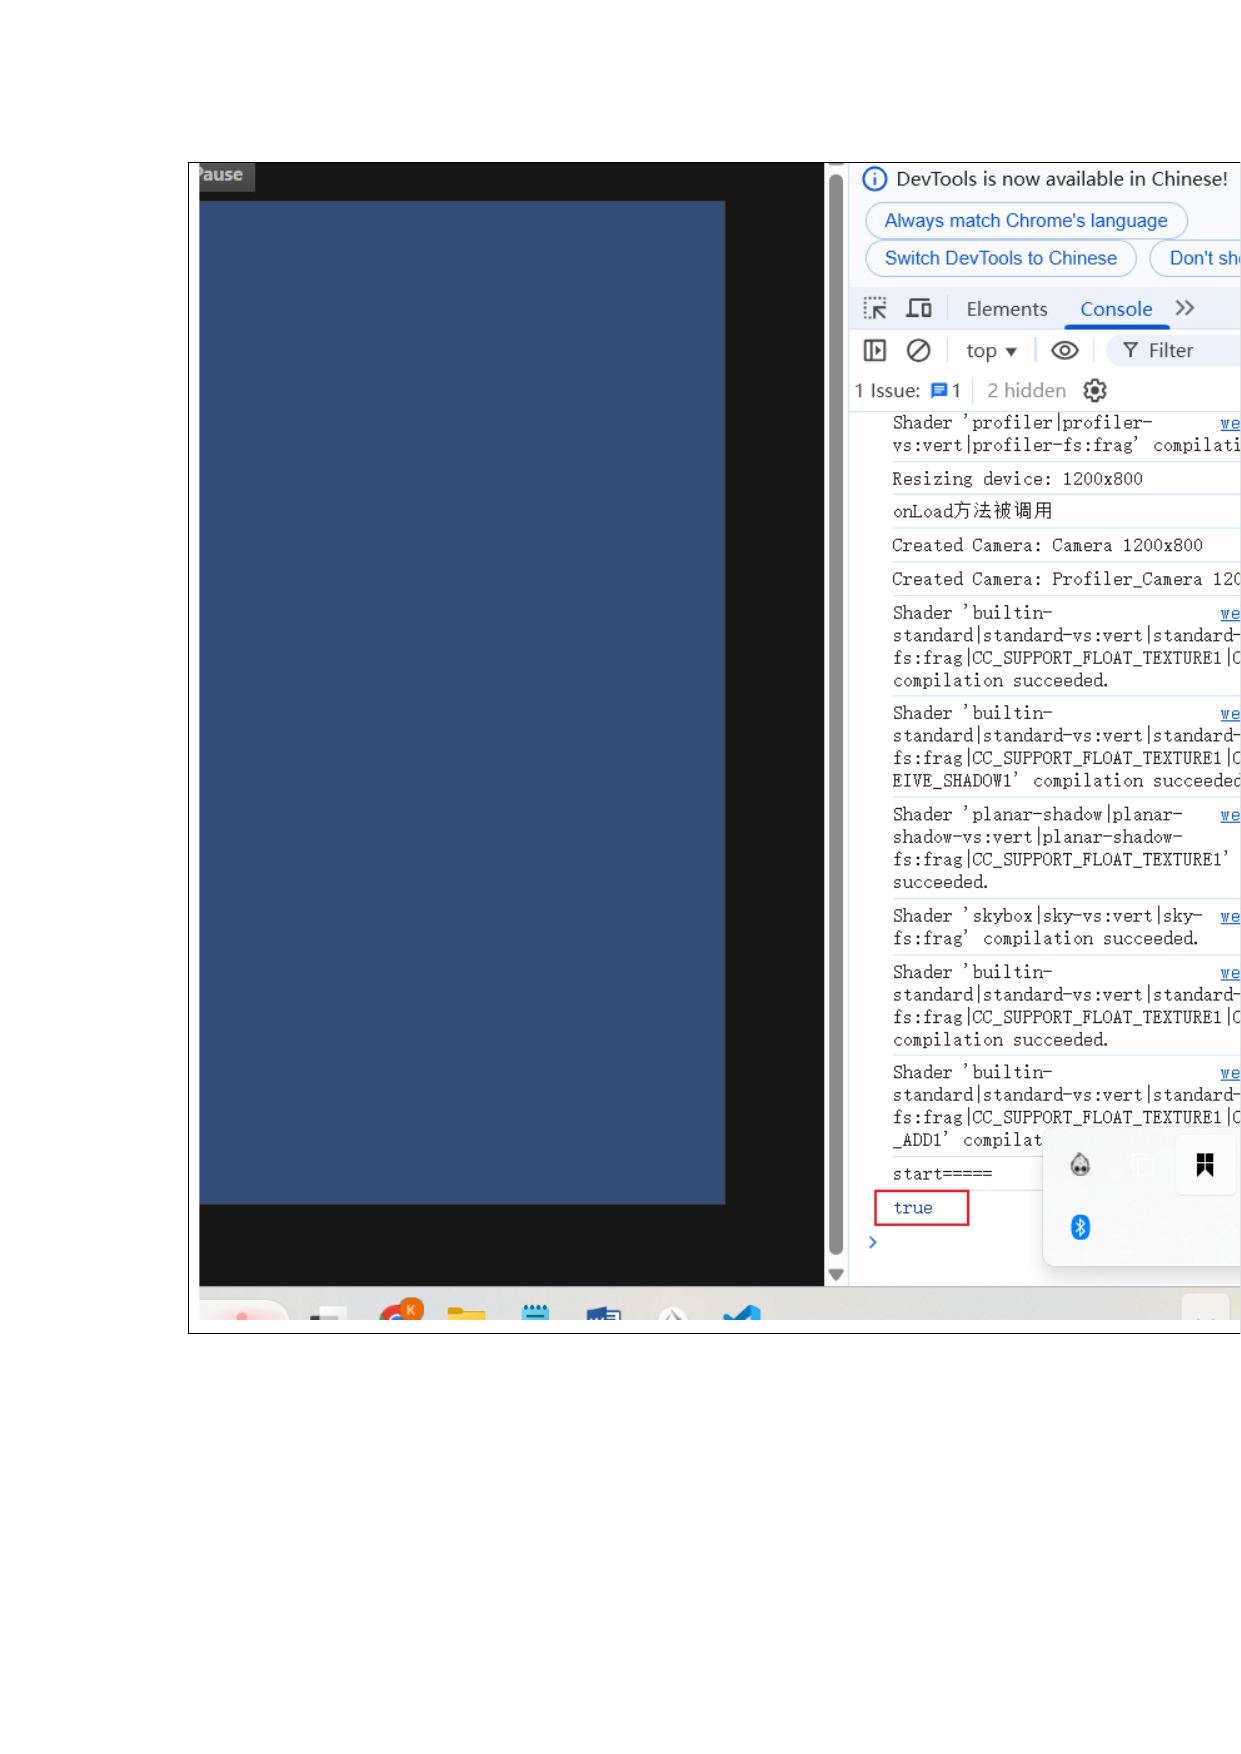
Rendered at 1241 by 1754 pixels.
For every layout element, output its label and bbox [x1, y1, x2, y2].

table_cell [189, 163, 1240, 1333]
picture [199, 163, 1241, 1320]
